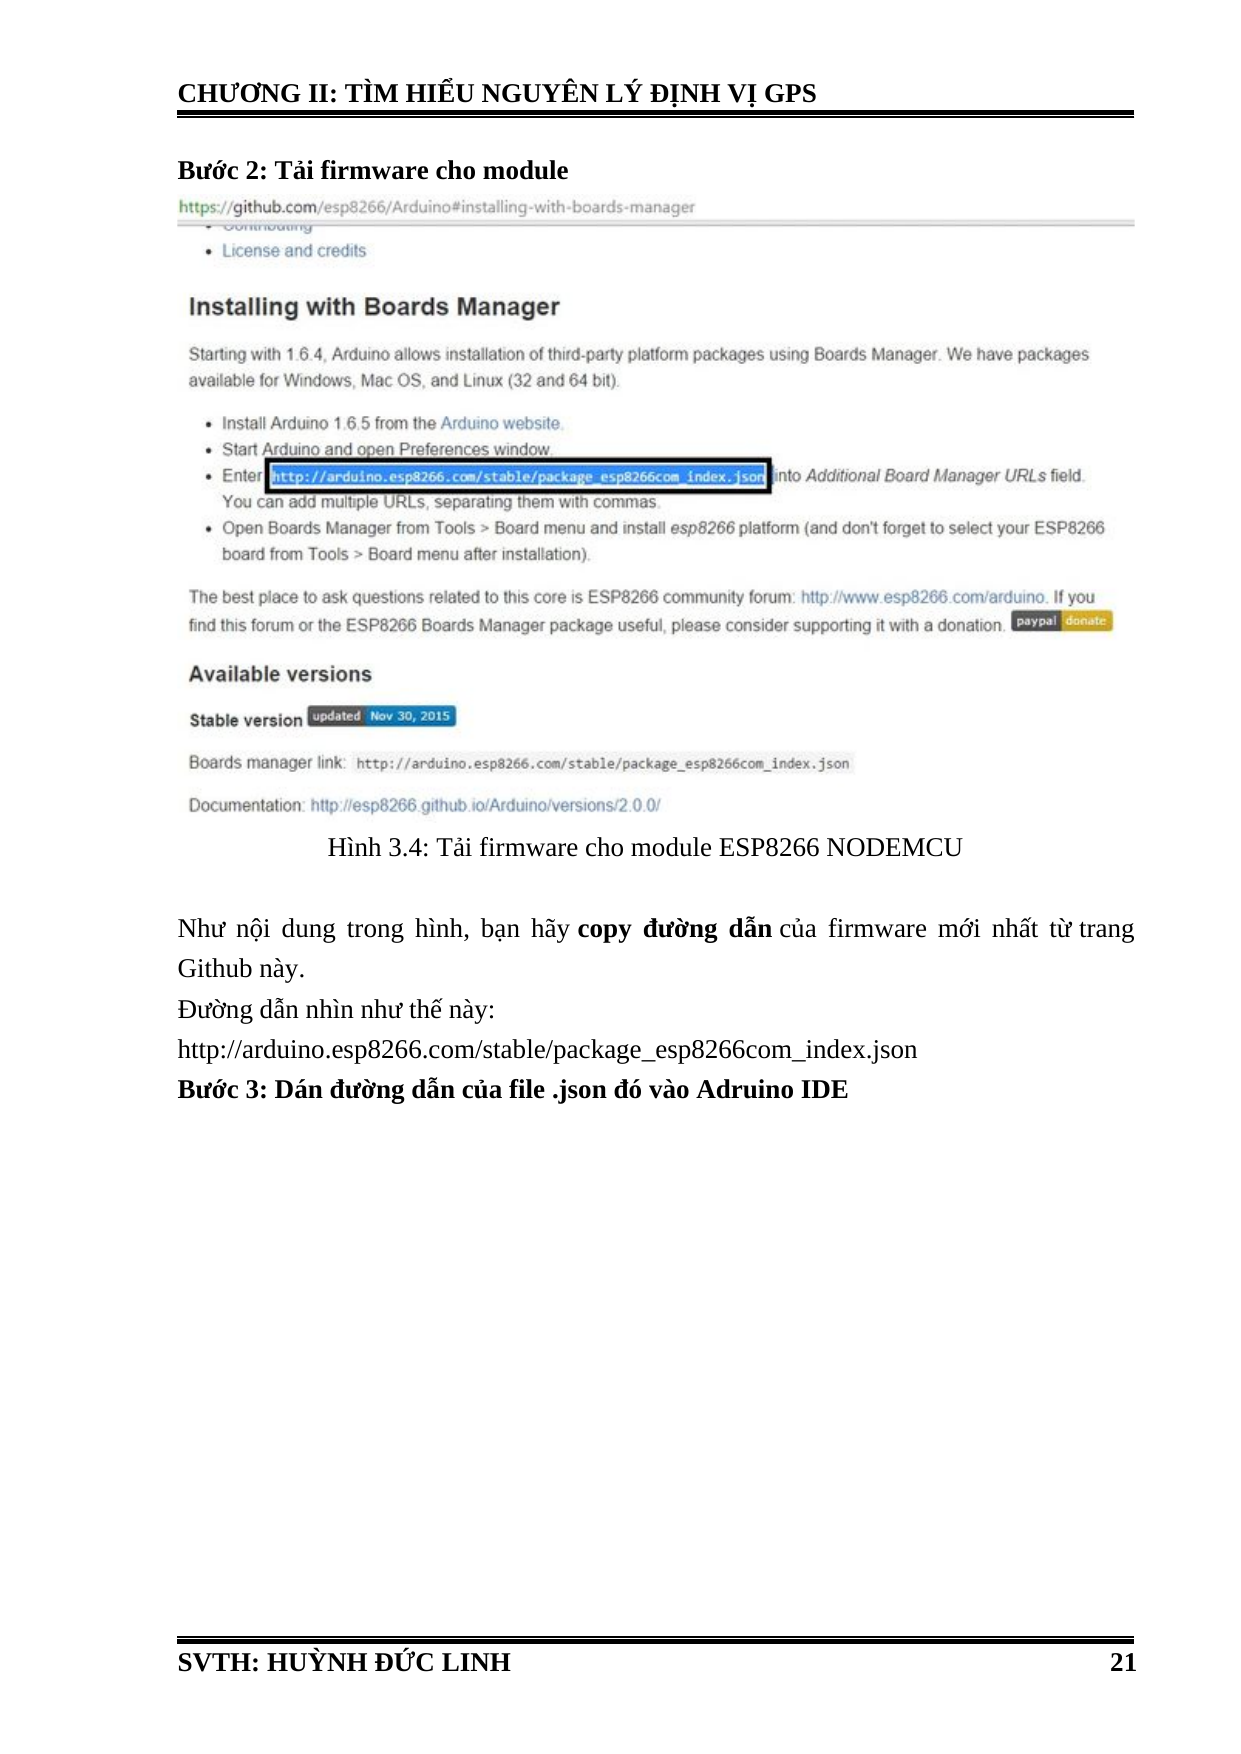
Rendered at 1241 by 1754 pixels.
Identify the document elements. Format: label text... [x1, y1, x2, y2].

text Hình 3.4: Tải firmware cho module ESP8266 NODEMCU [177, 831, 1134, 862]
picture [177, 194, 1135, 823]
text Như nội dung trong hình, bạn hãy copy đường dẫn của firmware mới nhất từ trang Github này. [177, 912, 1134, 983]
text http://arduino.esp8266.com/stable/package_esp8266com_index.json [177, 1033, 1134, 1064]
text Bước 3: Dán đường dẫn của file .json đó vào Adruino IDE [177, 1074, 1134, 1105]
text Bước 2: Tải firmware cho module [177, 154, 1134, 185]
text Đường dẫn nhìn như thế này: [177, 993, 1134, 1024]
